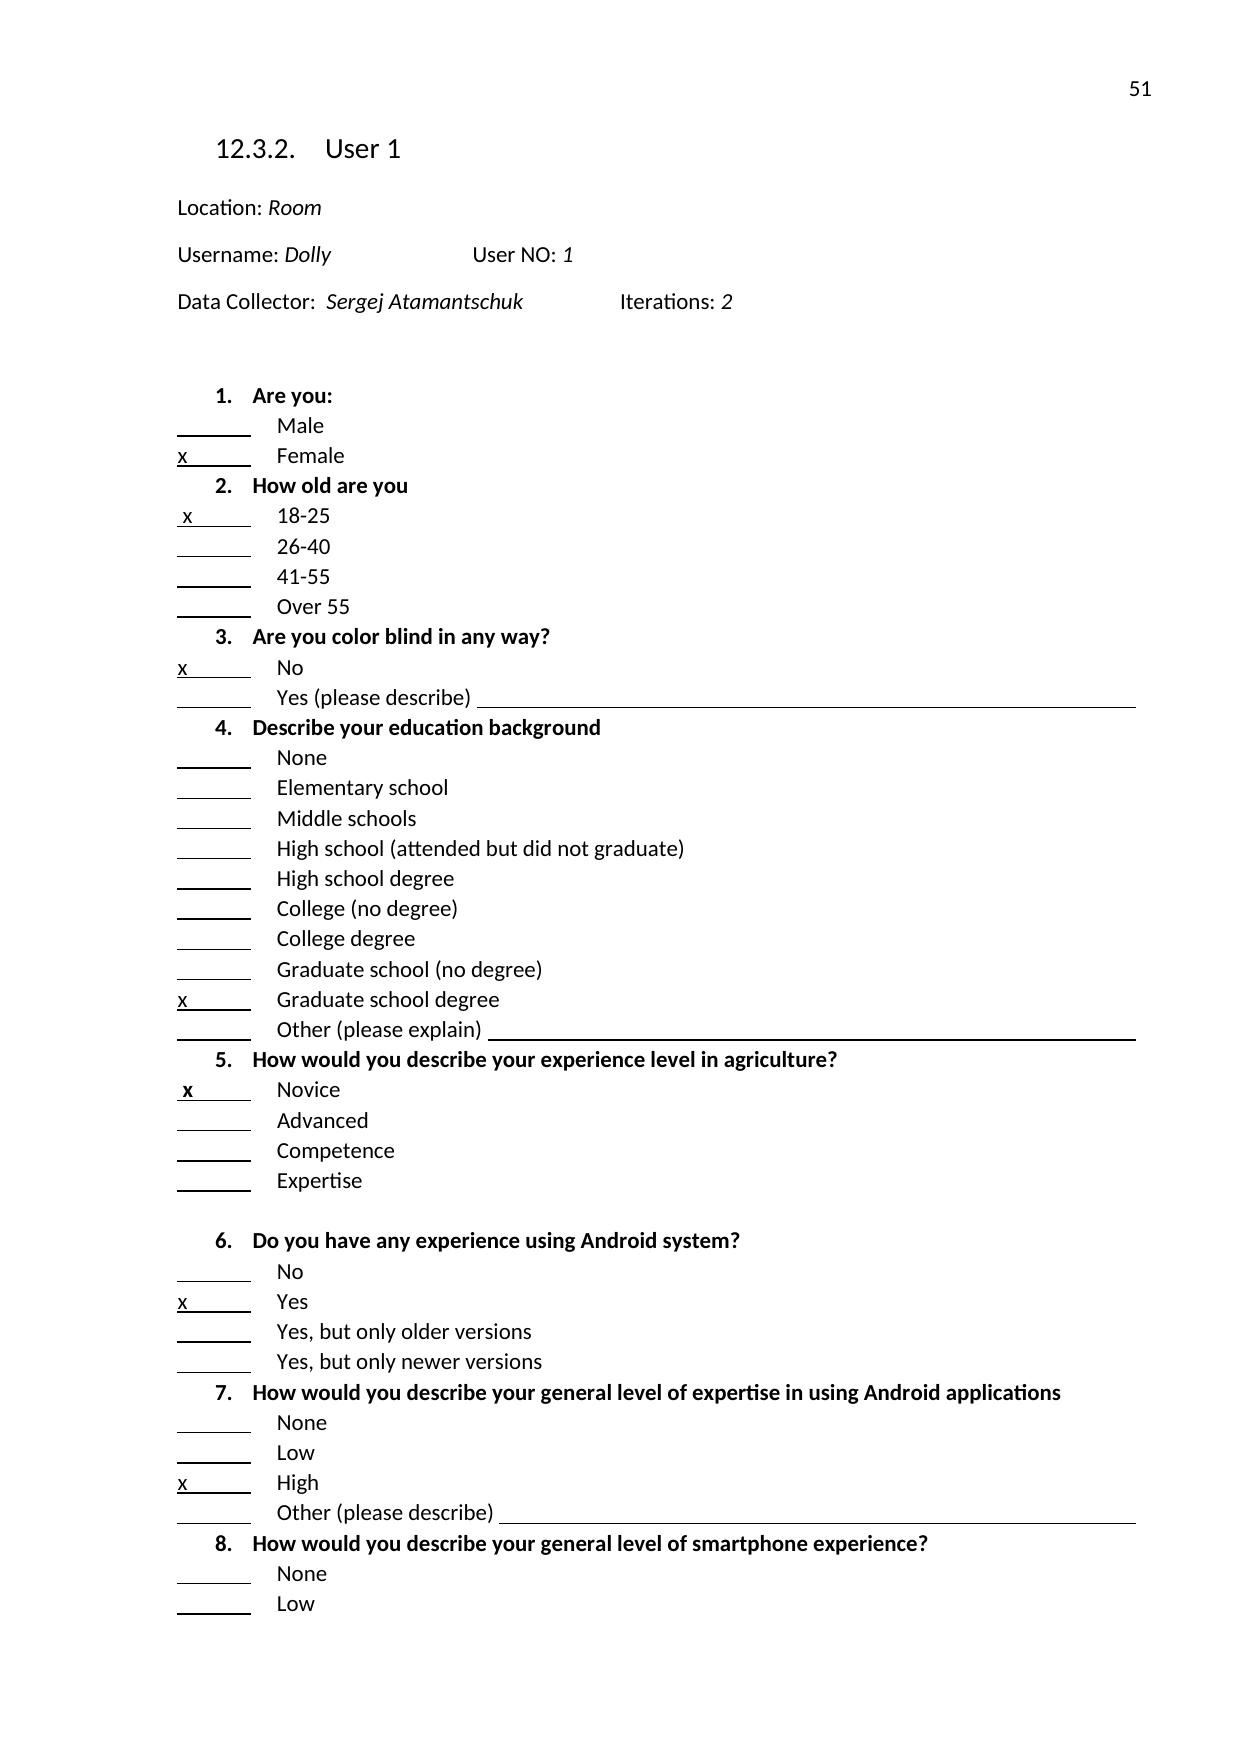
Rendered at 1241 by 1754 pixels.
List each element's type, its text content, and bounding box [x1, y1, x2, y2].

text Yes, but only older versions [177, 1317, 1152, 1345]
text x 18-25 [177, 502, 1152, 529]
text College degree [177, 924, 1152, 952]
text x No [177, 653, 1152, 681]
text Data Collector: Sergej Atamantschuk Iterations: 2 [177, 287, 1152, 315]
text Yes, but only newer versions [177, 1347, 1152, 1375]
text Other (please describe) [177, 1498, 1152, 1526]
list How would you describe your general level of smartphone experience? [215, 1529, 1152, 1557]
text Middle schools [177, 804, 1152, 832]
text None [177, 1559, 1152, 1587]
text x Yes [177, 1287, 1152, 1315]
list Describe your education background [215, 713, 1152, 741]
text Yes (please describe) [177, 683, 1152, 711]
text Low [177, 1589, 1152, 1617]
text Elementary school [177, 773, 1152, 801]
list Are you color blind in any way? [215, 622, 1152, 650]
text x Novice [177, 1076, 1152, 1103]
text Location: Room [177, 193, 1152, 221]
list How would you describe your experience level in agriculture? [215, 1045, 1152, 1073]
text None [177, 743, 1152, 771]
text x High [177, 1468, 1152, 1496]
text Low [177, 1438, 1152, 1466]
text Expertise [177, 1166, 1152, 1194]
text Competence [177, 1136, 1152, 1164]
text Advanced [177, 1106, 1152, 1134]
text College (no degree) [177, 894, 1152, 922]
list Are you: [215, 381, 1152, 409]
text Graduate school (no degree) [177, 955, 1152, 983]
text Male [177, 411, 1152, 439]
text Username: Dolly User NO: 1 [177, 240, 1152, 268]
text Over 55 [177, 592, 1152, 620]
list How would you describe your general level of expertise in using Android applications [215, 1378, 1152, 1406]
list How old are you [215, 471, 1152, 499]
text Other (please explain) [177, 1015, 1152, 1043]
list Do you have any experience using Android system? [215, 1227, 1152, 1254]
text x Female [177, 441, 1152, 469]
subtitle User 1 [215, 130, 1152, 165]
text High school degree [177, 864, 1152, 892]
text High school (attended but did not graduate) [177, 834, 1152, 862]
text None [177, 1408, 1152, 1436]
text 41-55 [177, 562, 1152, 590]
text No [177, 1257, 1152, 1285]
text x Graduate school degree [177, 985, 1152, 1013]
text 26-40 [177, 532, 1152, 560]
